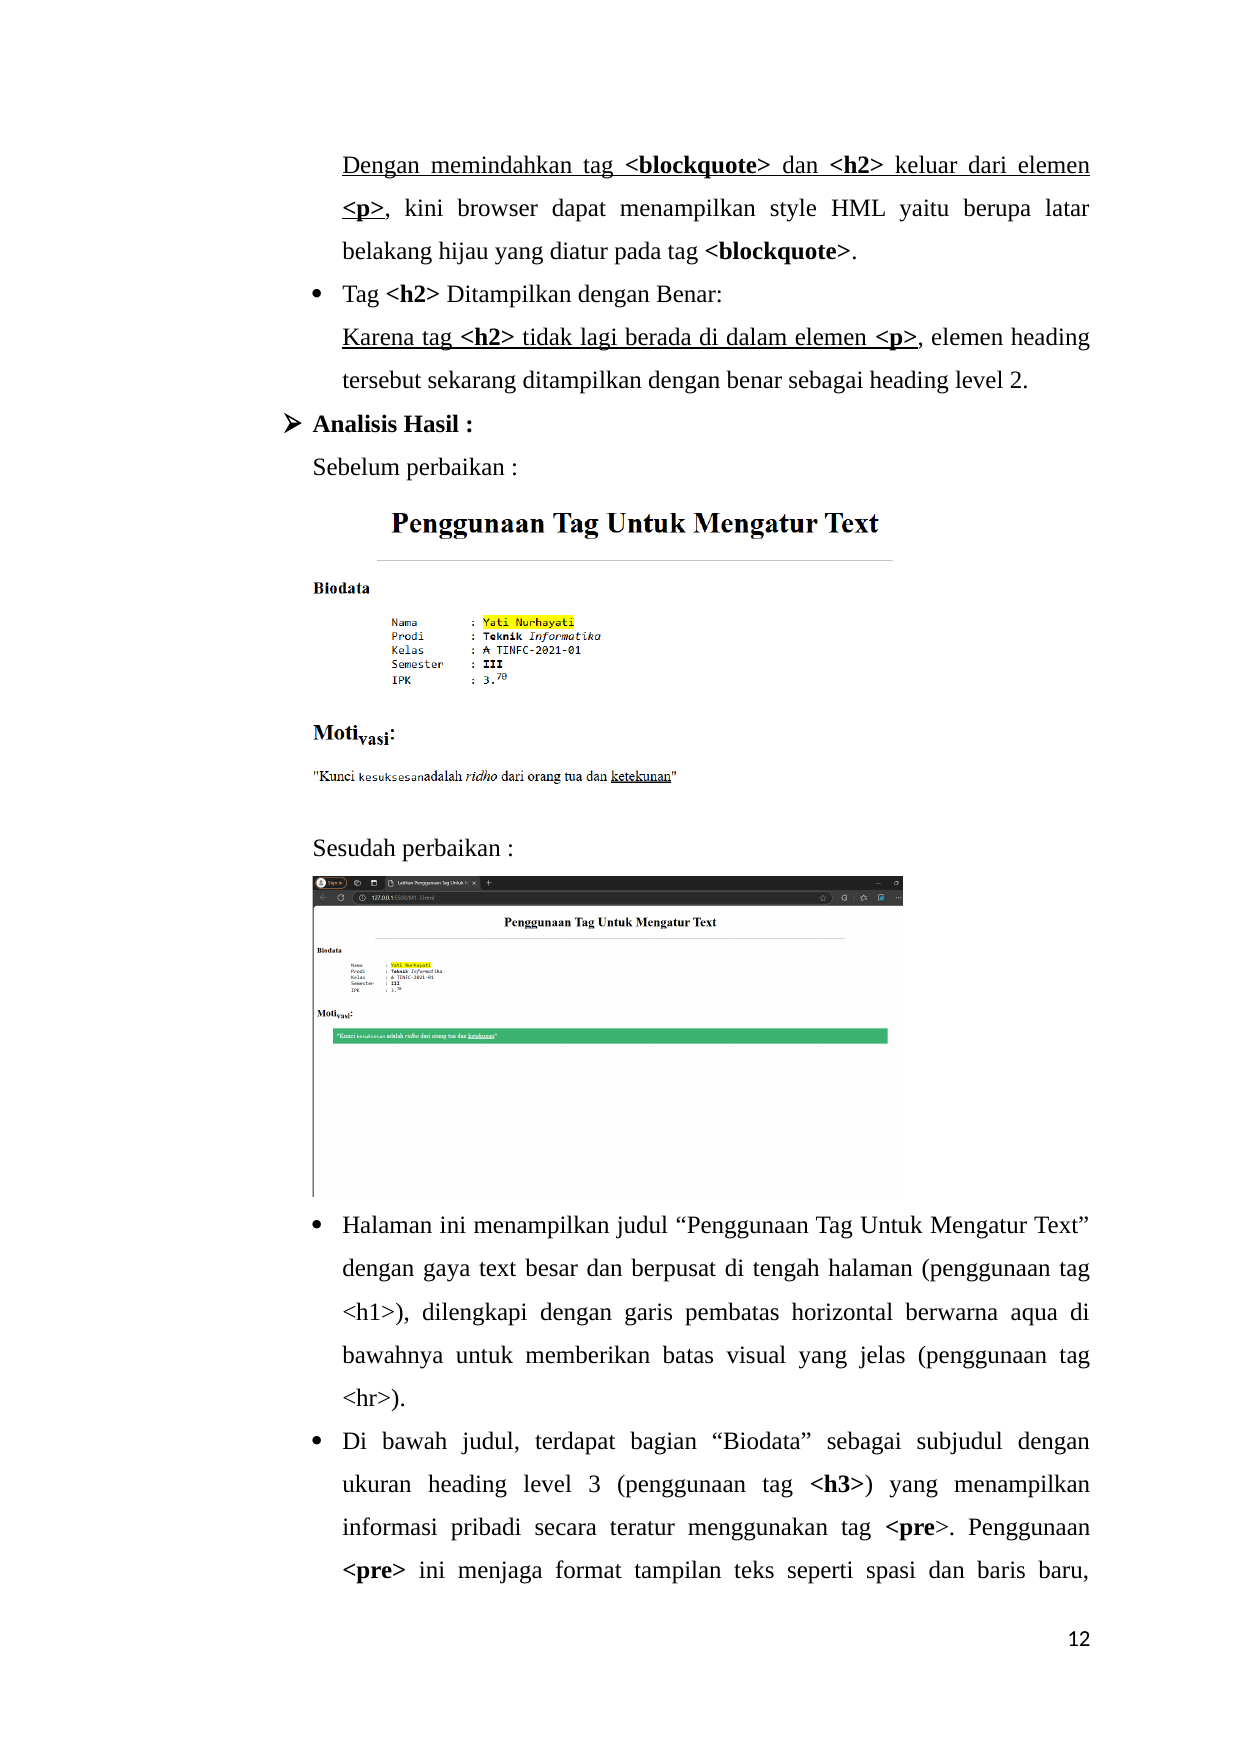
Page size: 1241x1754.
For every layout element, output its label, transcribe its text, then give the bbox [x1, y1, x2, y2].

list Dengan memindahkan tag <blockquote> dan <h2> keluar dari elemen <p>, kini browser dapat menampilkan style HML yaitu berupa latar belakang hijau yang diatur pada tag <blockquote>. [342, 150, 1090, 175]
list Halaman ini menampilkan judul “Penggunaan Tag Untuk Mengatur Text” dengan gaya text besar dan berpusat di tengah halaman (penggunaan tag <h1>), dilengkapi dengan garis pembatas horizontal berwarna aqua di bawahnya untuk memberikan batas visual yang jelas (penggunaan tag <hr>). [312, 1210, 1090, 1412]
picture [312, 876, 903, 1197]
picture [312, 495, 903, 820]
list Tag <h2> Ditampilkan dengan Benar: [312, 279, 1090, 308]
list Karena tag <h2> tidak lagi berada di dalam elemen <p>, elemen heading tersebut sekarang ditampilkan dengan benar sebagai heading level 2. [342, 322, 1090, 394]
list Sebelum perbaikan : [312, 452, 1090, 481]
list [312, 1426, 1090, 1584]
list Sesudah perbaikan : [312, 833, 1090, 862]
list Analisis Hasil : [283, 409, 1090, 437]
list Dengan memindahkan tag <blockquote> dan <h2> keluar dari elemen <p>, kini browser dapat menampilkan style HML yaitu berupa latar belakang hijau yang diatur pada tag <blockquote>. [342, 176, 1090, 265]
